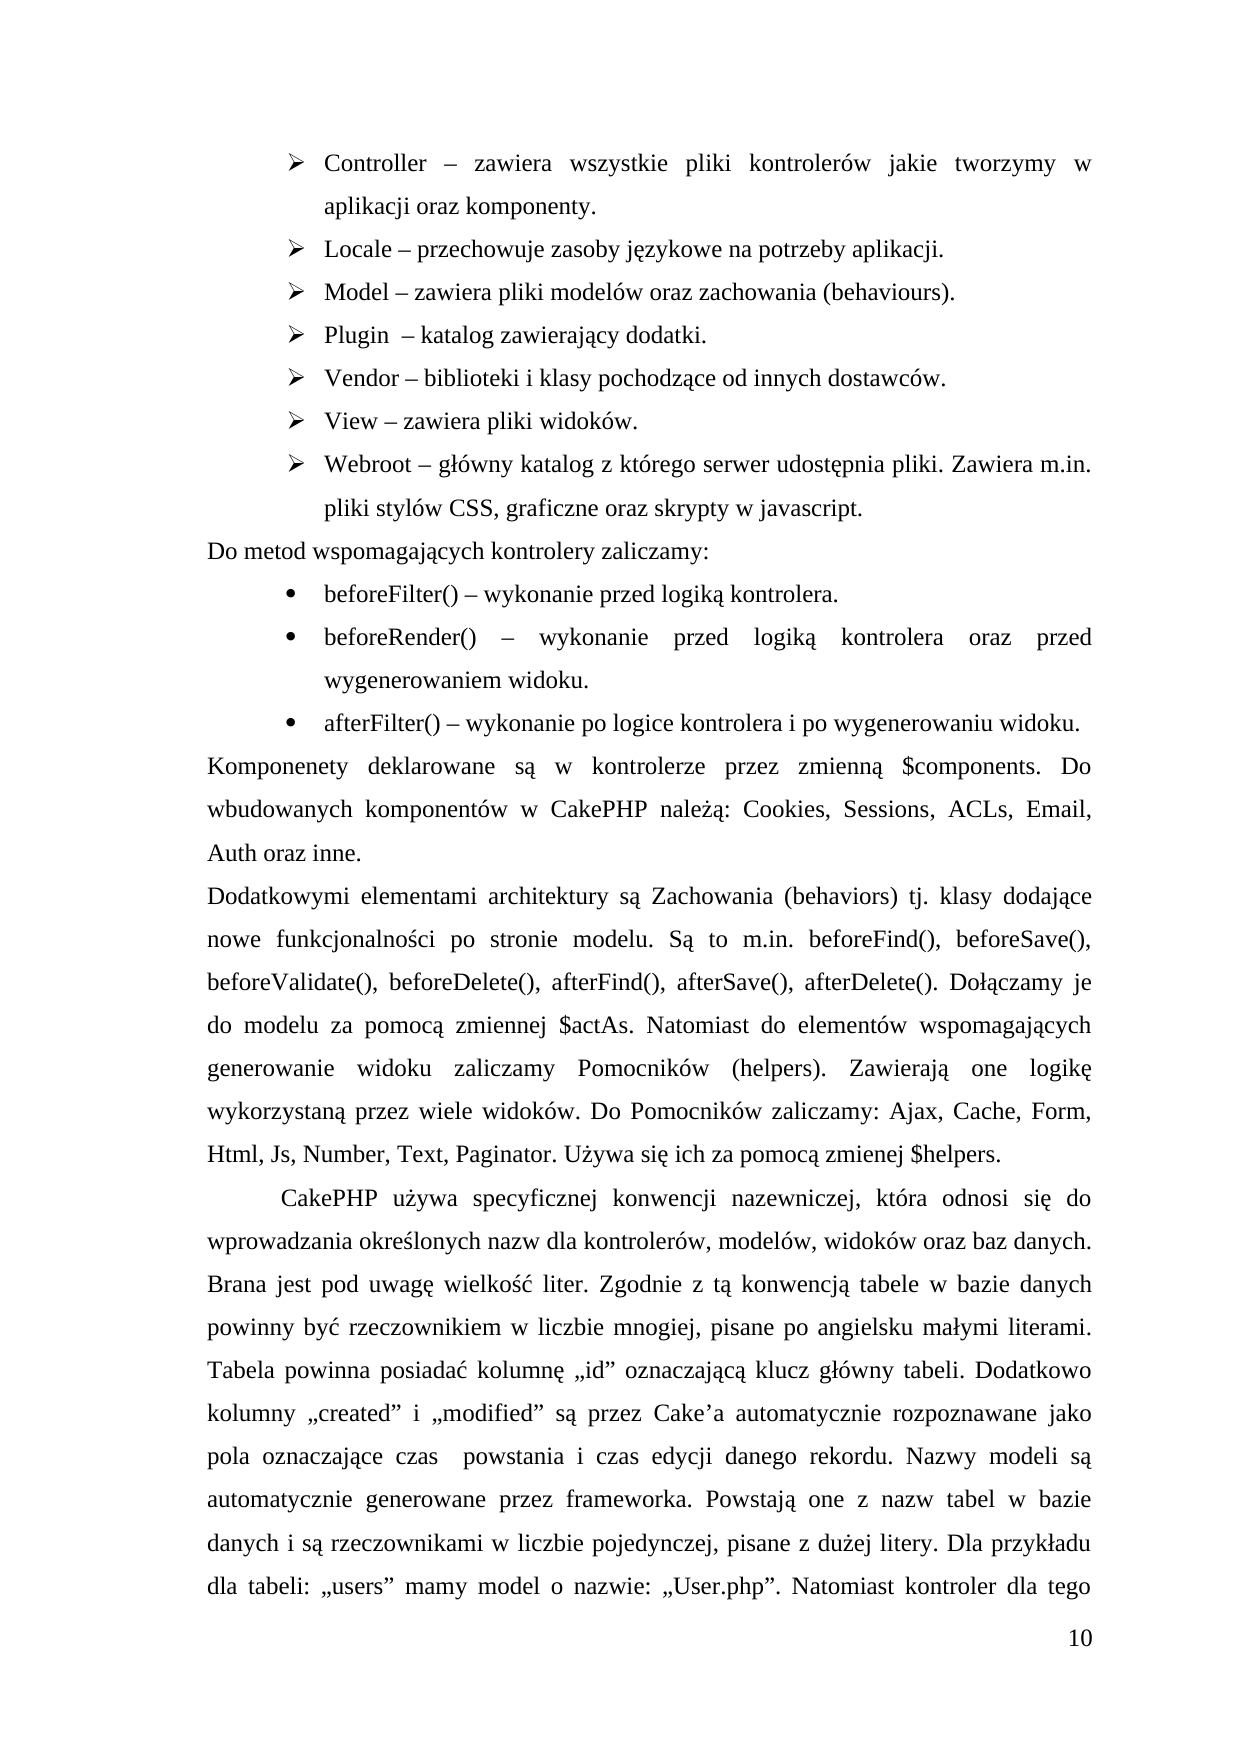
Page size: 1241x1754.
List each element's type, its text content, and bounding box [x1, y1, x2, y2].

list Vendor – biblioteki i klasy pochodzące od innych dostawców. [286, 363, 1092, 392]
list Plugin – katalog zawierający dodatki. [286, 320, 1092, 349]
text Do metod wspomagających kontrolery zaliczamy: [207, 536, 1092, 564]
list beforeRender() – wykonanie przed logiką kontrolera oraz przed wygenerowaniem widoku. [286, 622, 1092, 694]
list Webroot – główny katalog z którego serwer udostępnia pliki. Zawiera m.in. pliki stylów CSS, graficzne oraz skrypty w javascript. [286, 449, 1092, 521]
list View – zawiera pliki widoków. [286, 406, 1092, 435]
list beforeFilter() – wykonanie przed logiką kontrolera. [286, 579, 1092, 608]
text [207, 1183, 1092, 1599]
list Model – zawiera pliki modelów oraz zachowania (behaviours). [286, 277, 1092, 306]
list Locale – przechowuje zasoby językowe na potrzeby aplikacji. [286, 234, 1092, 263]
list Controller – zawiera wszystkie pliki kontrolerów jakie tworzymy w aplikacji oraz komponenty. [286, 148, 1092, 219]
list afterFilter() – wykonanie po logice kontrolera i po wygenerowaniu widoku. [286, 708, 1092, 737]
text Dodatkowymi elementami architektury są Zachowania (behaviors) tj. klasy dodające nowe funkcjonalności po stronie modelu. Są to m.in. beforeFind(), beforeSave(), beforeValidate(), beforeDelete(), afterFind(), afterSave(), afterDelete(). Dołączamy je do modelu za pomocą zmiennej $actAs. Natomiast do elementów wspomagających generowanie widoku zaliczamy Pomocników (helpers). Zawierają one logikę wykorzystaną przez wiele widoków. Do Pomocników zaliczamy: Ajax, Cache, Form, Html, Js, Number, Text, Paginator. Używa się ich za pomocą zmienej $helpers. [207, 881, 1092, 1168]
text Komponenety deklarowane są w kontrolerze przez zmienną $components. Do wbudowanych komponentów w CakePHP należą: Cookies, Sessions, ACLs, Email, Auth oraz inne. [207, 751, 1092, 866]
